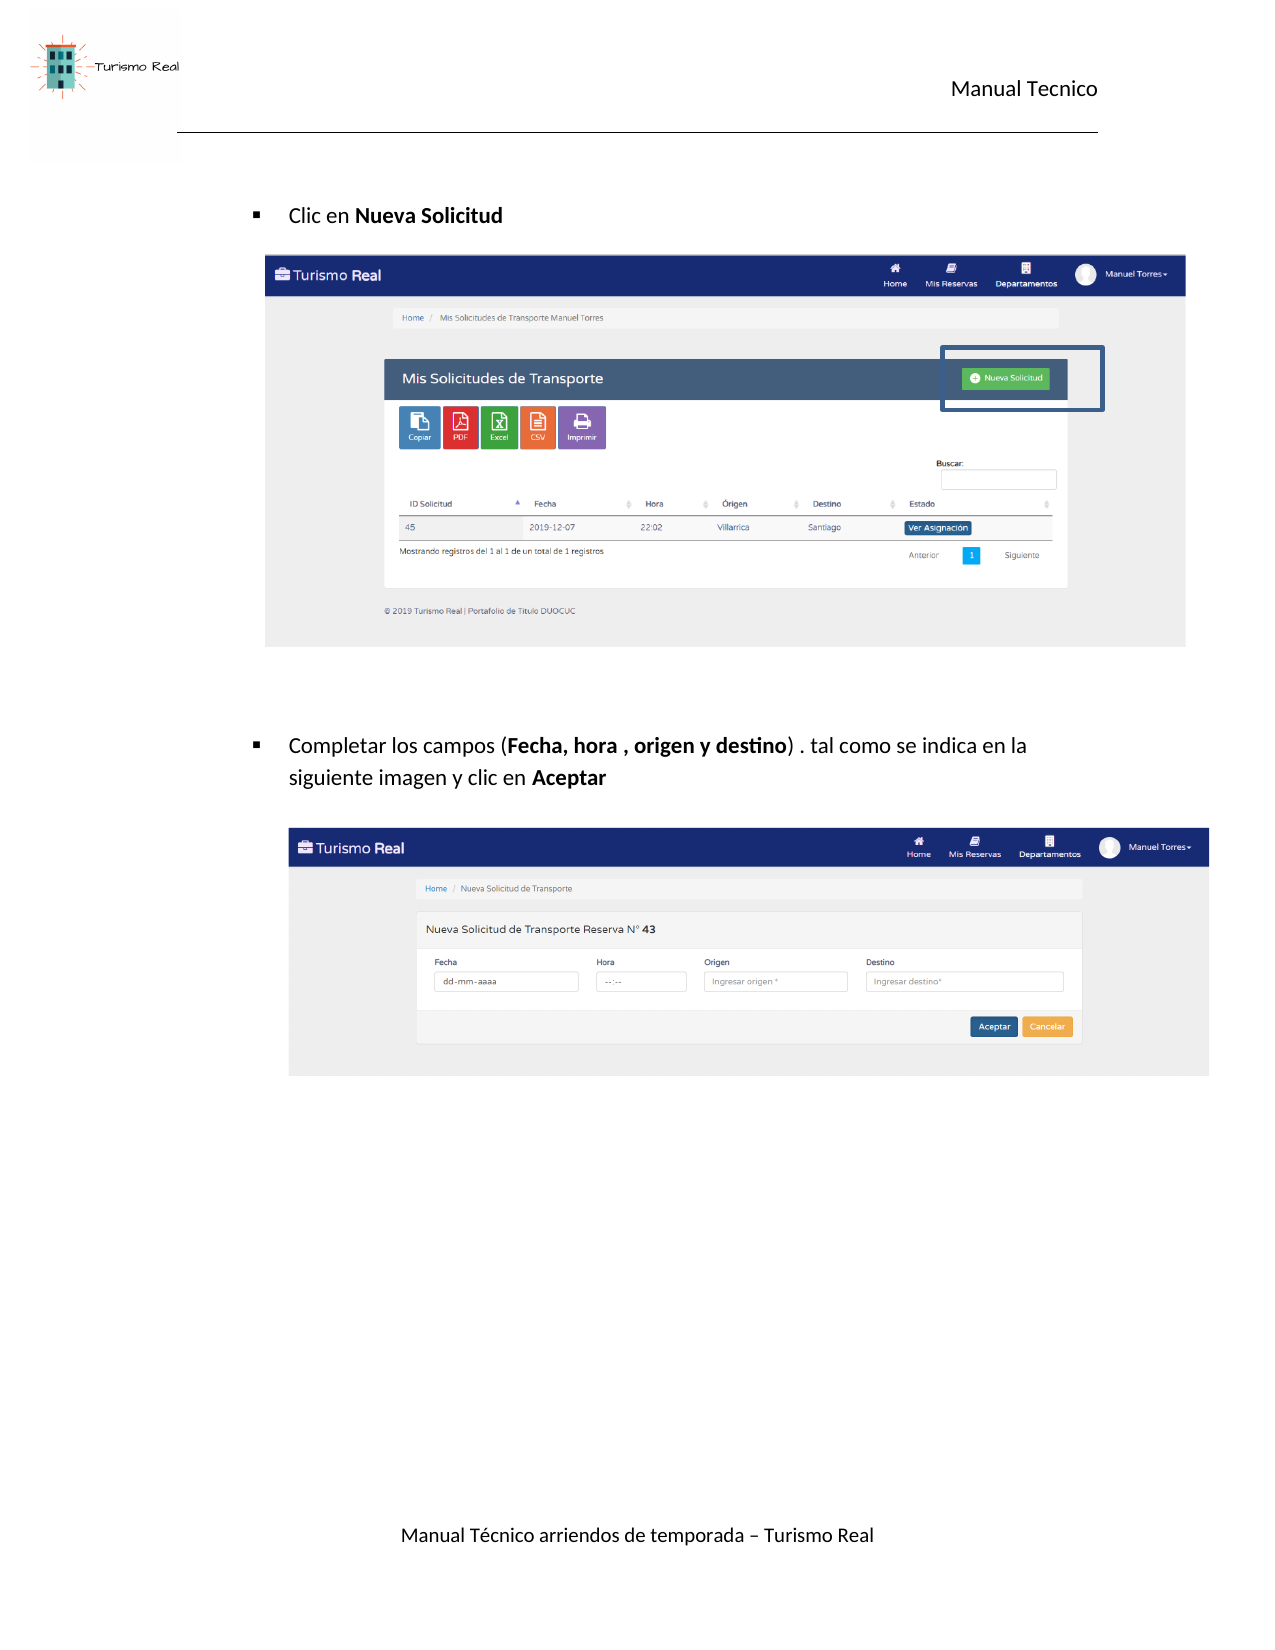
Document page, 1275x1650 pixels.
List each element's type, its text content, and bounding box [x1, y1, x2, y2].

list Completar los campos (Fecha, hora , origen y destino) . tal como se indica en la siguiente imagen y clic en Aceptar [251, 731, 1098, 791]
picture [265, 253, 1186, 647]
list Clic en Nueva Solicitud [251, 201, 1098, 229]
picture [28, 9, 183, 164]
picture [288, 827, 1210, 1076]
